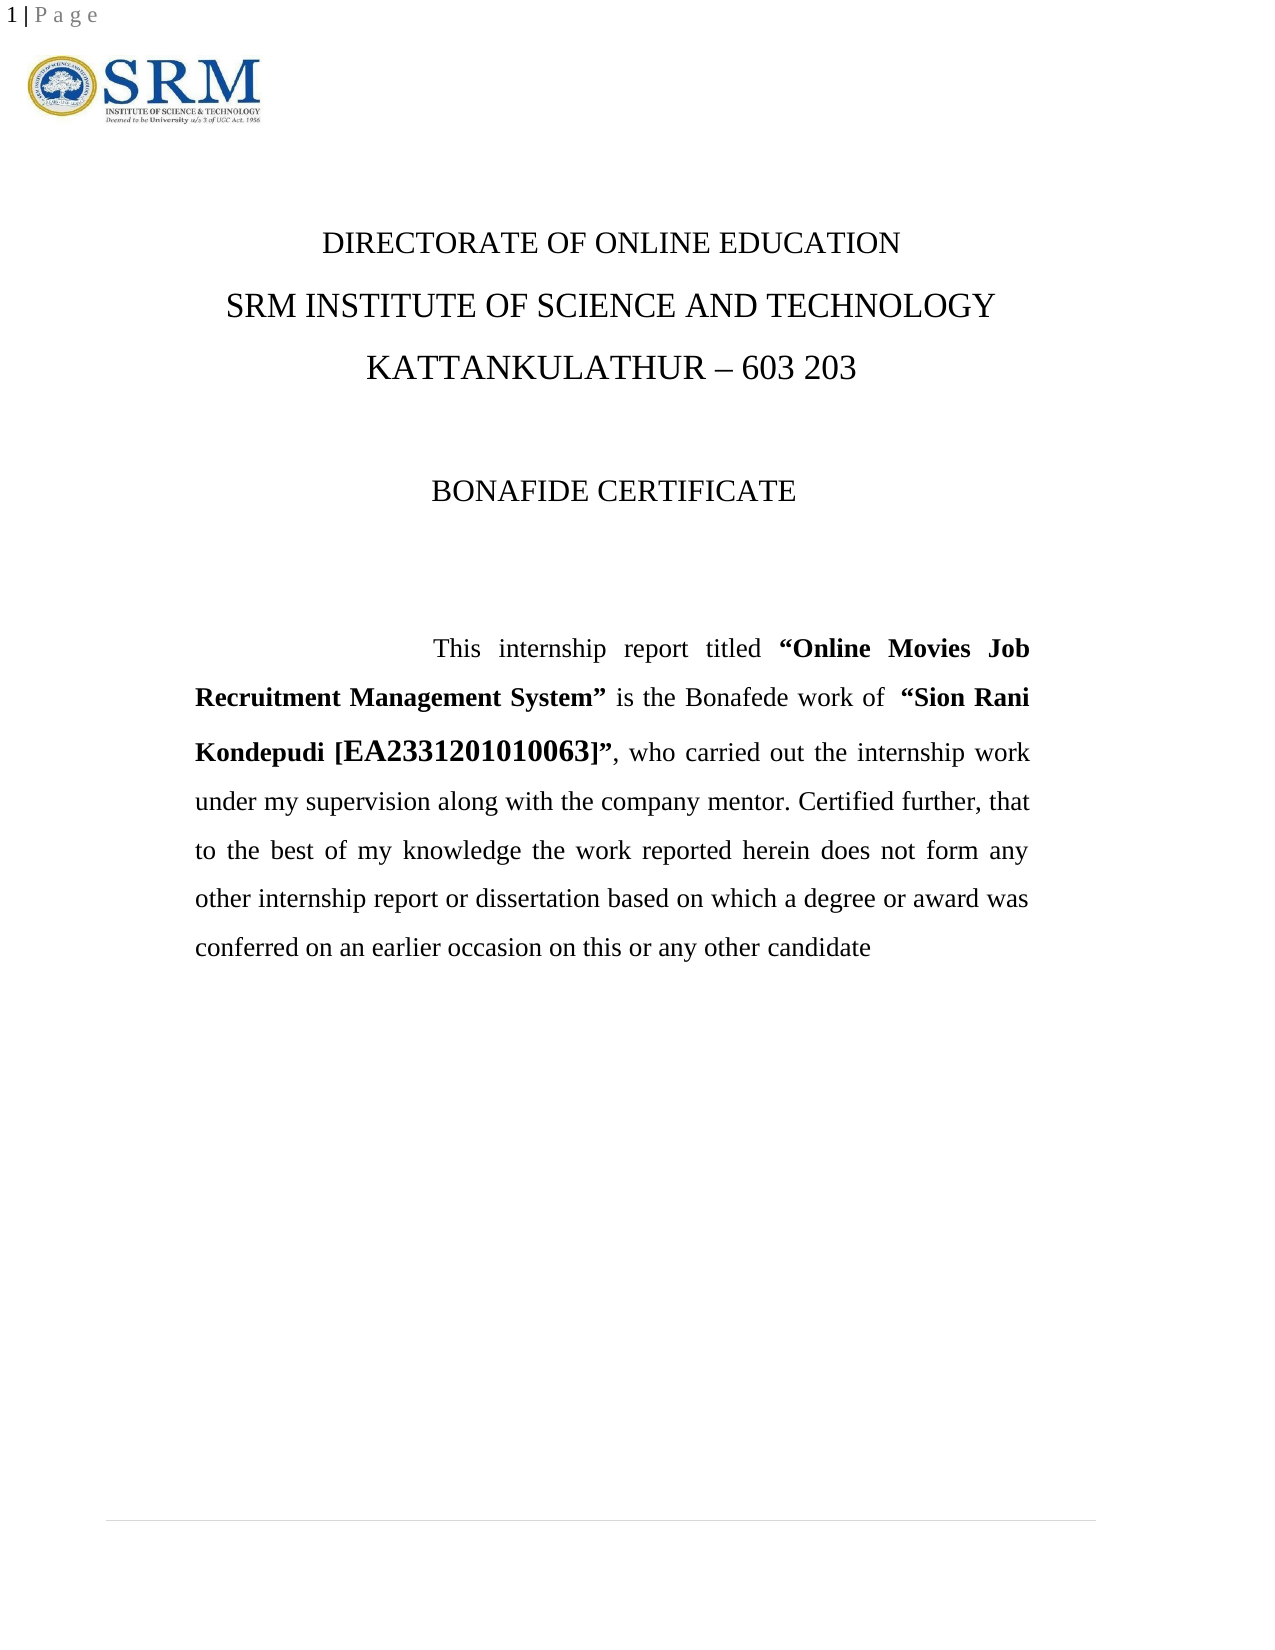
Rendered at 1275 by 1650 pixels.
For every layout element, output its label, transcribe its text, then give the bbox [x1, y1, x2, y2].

text DIRECTORATE OF ONLINE EDUCATION [263, 224, 960, 260]
text SRM INSTITUTE OF SCIENCE AND TECHNOLOGY KATTANKULATHUR – 603 203 [225, 284, 997, 387]
picture [27, 55, 263, 125]
text BONAFIDE CERTIFICATE [263, 472, 965, 508]
text This internship report titled “Online Movies Job Recruitment Management System” is the Bonafede work of “Sion Rani Kondepudi [EA2331201010063]”, who carried out the internship work under my supervision along with the company mentor. Certified further, that to the best of my knowledge the work reported herein does not form any other internship report or dissertation based on which a degree or award was conferred on an earlier occasion on this or any other candidate [195, 632, 1030, 962]
